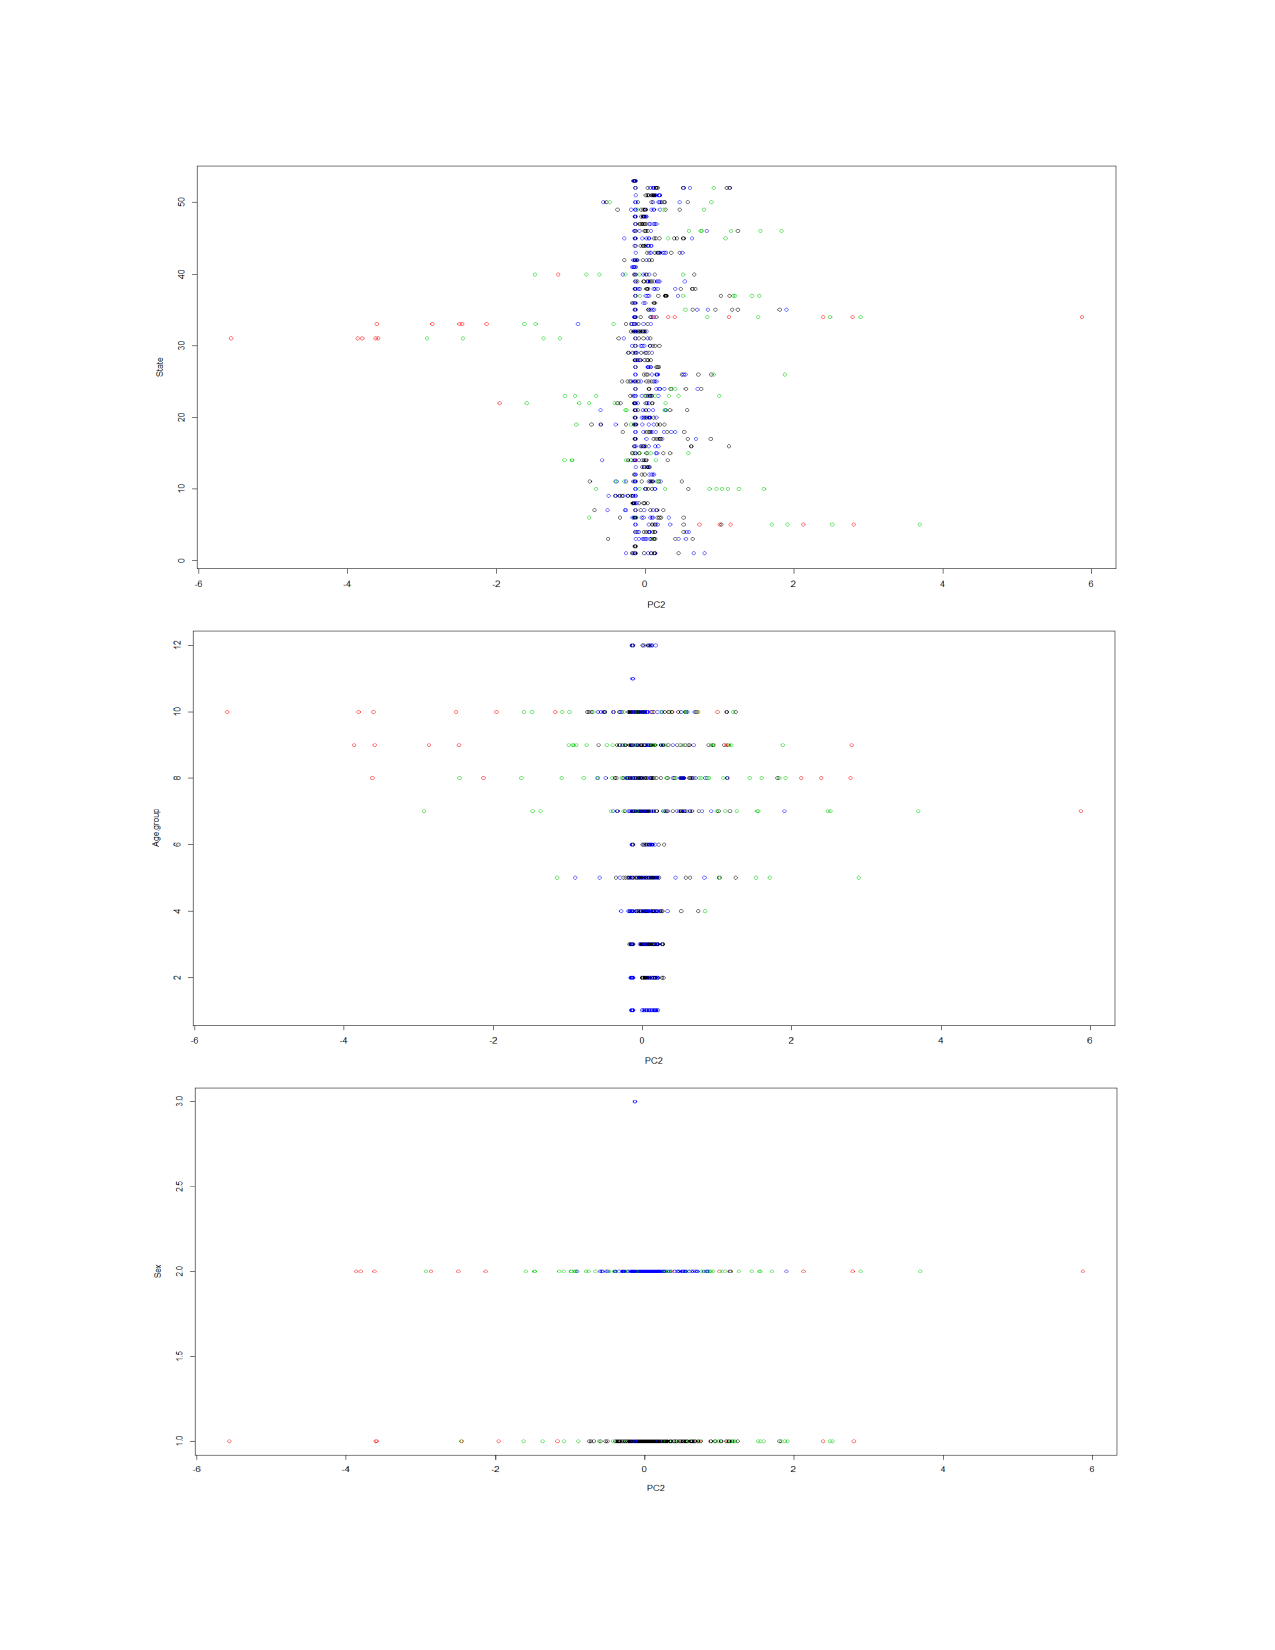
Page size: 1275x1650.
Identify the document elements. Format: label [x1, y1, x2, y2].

picture [150, 150, 1125, 1495]
